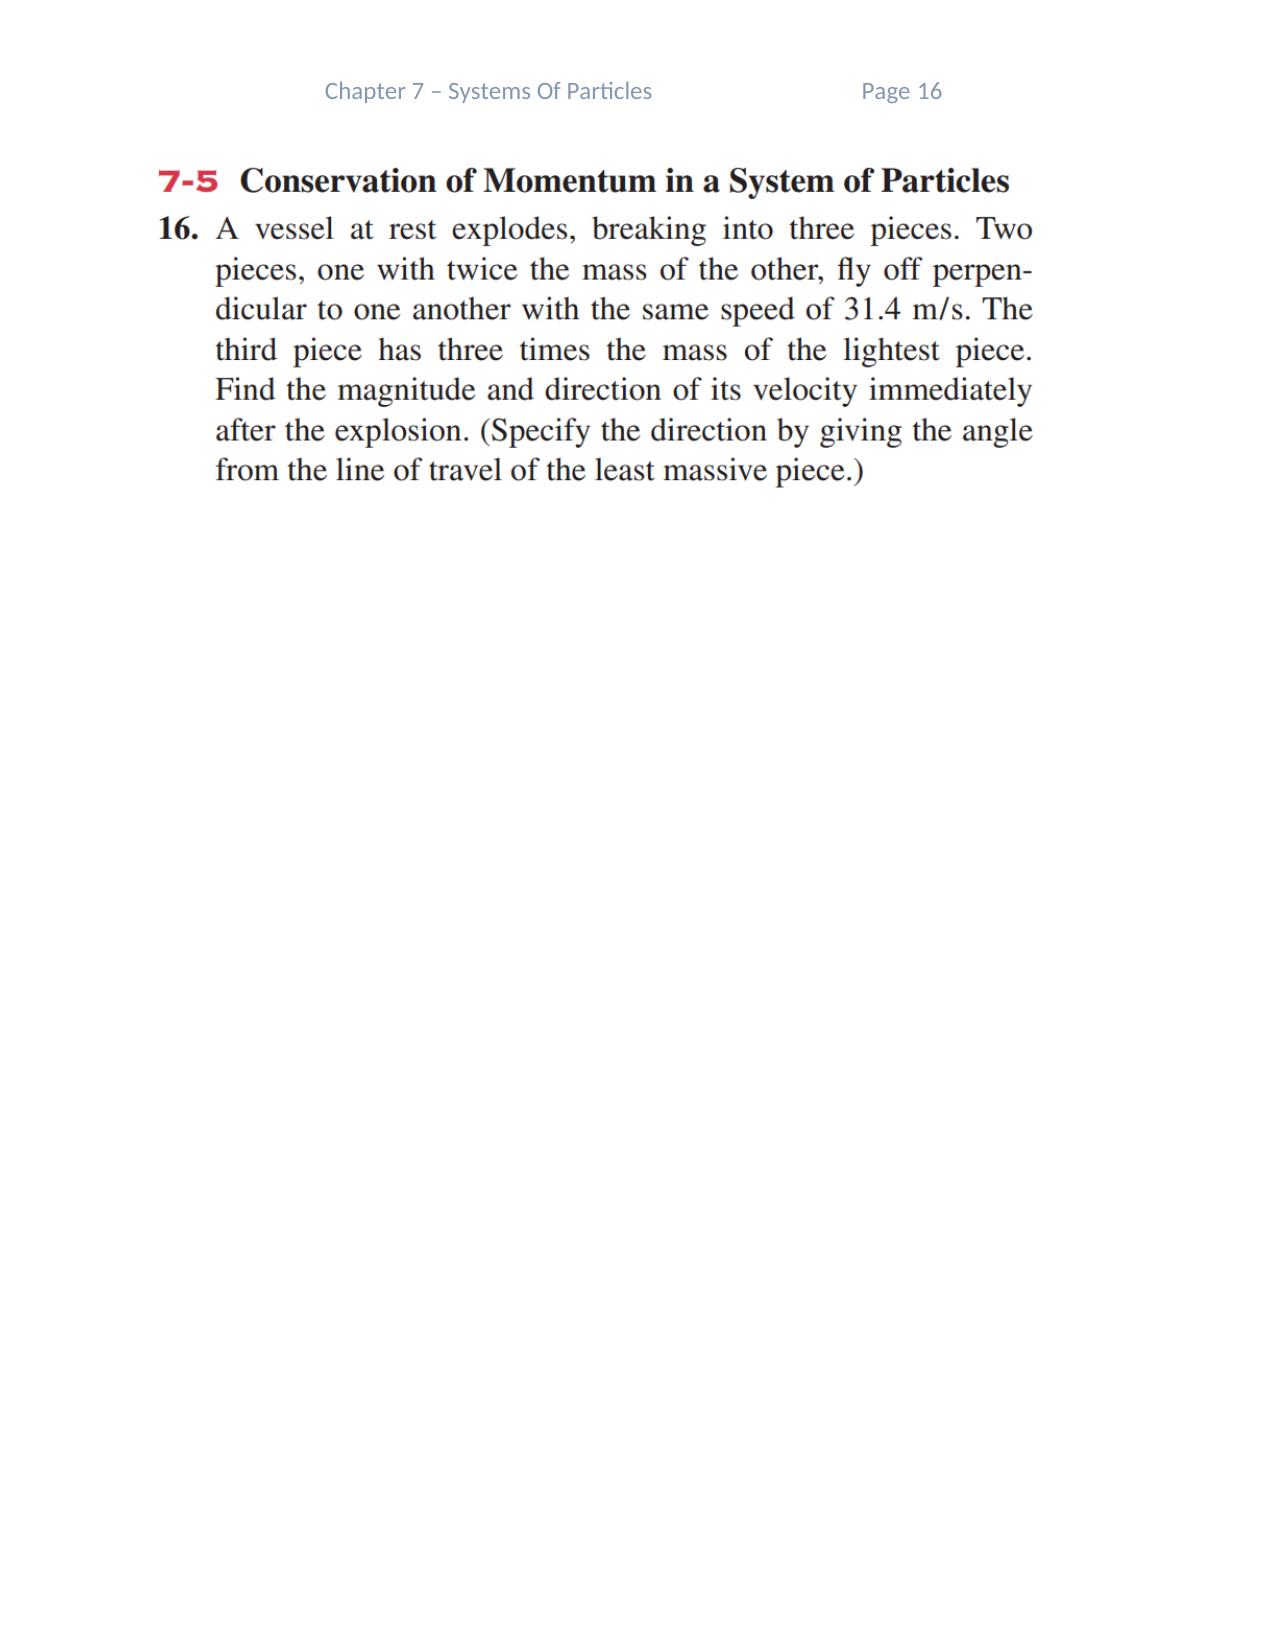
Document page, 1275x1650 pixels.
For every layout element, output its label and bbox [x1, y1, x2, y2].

picture [135, 150, 1062, 498]
